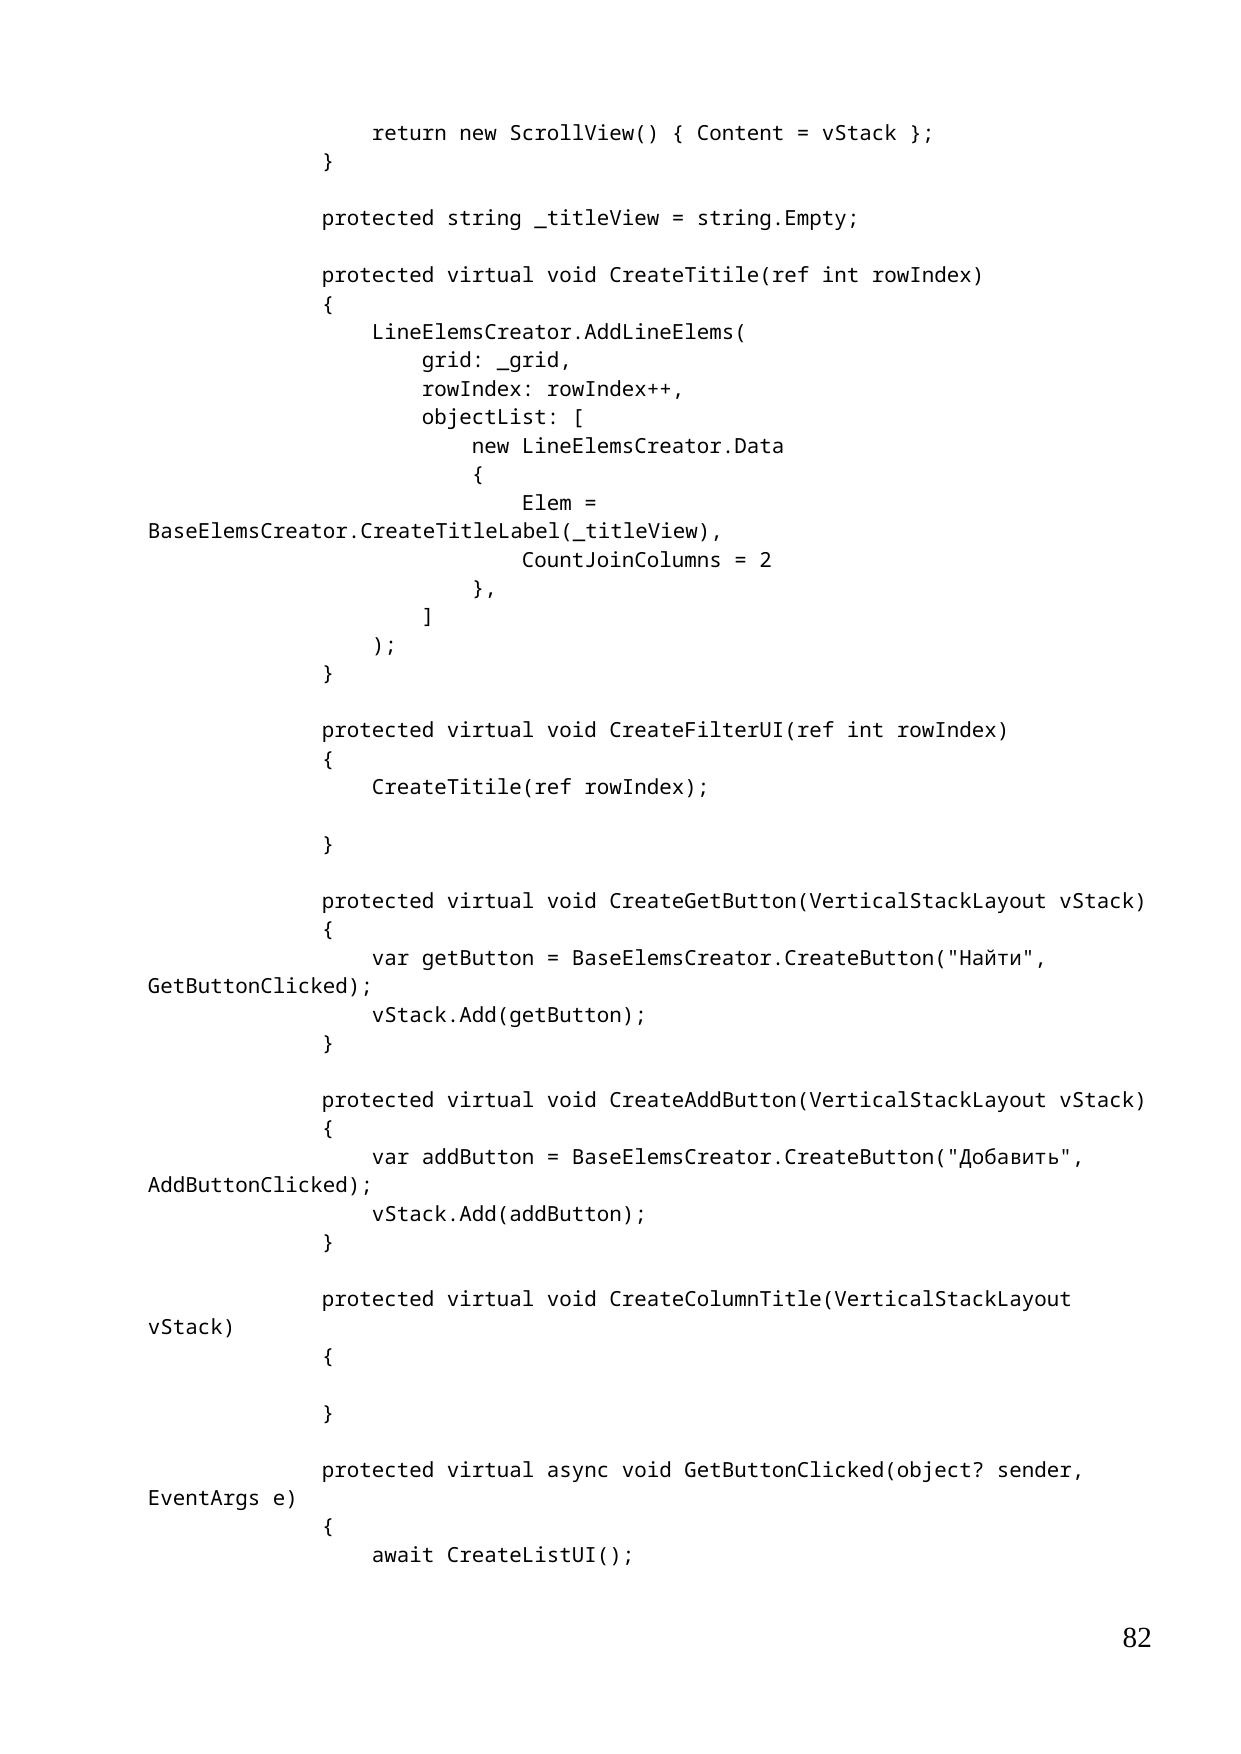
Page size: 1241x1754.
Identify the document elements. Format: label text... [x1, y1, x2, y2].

text protected virtual void CreateColumnTitle(VerticalStackLayout vStack) [148, 1284, 1152, 1341]
text var addButton = BaseElemsCreator.CreateButton("Добавить", AddButtonClicked); [148, 1142, 1152, 1199]
text var getButton = BaseElemsCreator.CreateButton("Найти", GetButtonClicked); [148, 943, 1152, 1000]
text ); [148, 630, 1152, 658]
text vStack.Add(addButton); [148, 1199, 1152, 1227]
text return new ScrollView() { Content = vStack }; [148, 118, 1152, 147]
text CreateTitile(ref rowIndex); [148, 772, 1152, 801]
text } [148, 1028, 1152, 1057]
text { [148, 1512, 1152, 1540]
text { [148, 1341, 1152, 1369]
text ] [148, 602, 1152, 630]
text LineElemsCreator.AddLineElems( [148, 317, 1152, 346]
text protected virtual void CreateGetButton(VerticalStackLayout vStack) [148, 886, 1152, 914]
text vStack.Add(getButton); [148, 1000, 1152, 1028]
text protected virtual void CreateAddButton(VerticalStackLayout vStack) [148, 1085, 1152, 1113]
text objectList: [ [148, 402, 1152, 431]
text { [148, 289, 1152, 317]
text } [148, 1398, 1152, 1426]
text } [148, 658, 1152, 687]
text protected virtual void CreateFilterUI(ref int rowIndex) [148, 715, 1152, 744]
text { [148, 459, 1152, 488]
text Elem = BaseElemsCreator.CreateTitleLabel(_titleView), [148, 488, 1152, 545]
text protected virtual void CreateTitile(ref int rowIndex) [148, 260, 1152, 289]
text }, [148, 573, 1152, 602]
text grid: _grid, [148, 346, 1152, 374]
text protected virtual async void GetButtonClicked(object? sender, EventArgs e) [148, 1455, 1152, 1512]
text { [148, 744, 1152, 772]
text protected string _titleView = string.Empty; [148, 203, 1152, 232]
text } [148, 829, 1152, 857]
text } [148, 147, 1152, 175]
text await CreateListUI(); [148, 1540, 1152, 1568]
text { [148, 914, 1152, 943]
text rowIndex: rowIndex++, [148, 374, 1152, 402]
text } [148, 1227, 1152, 1256]
text CountJoinColumns = 2 [148, 545, 1152, 573]
text new LineElemsCreator.Data [148, 431, 1152, 459]
text { [148, 1113, 1152, 1142]
